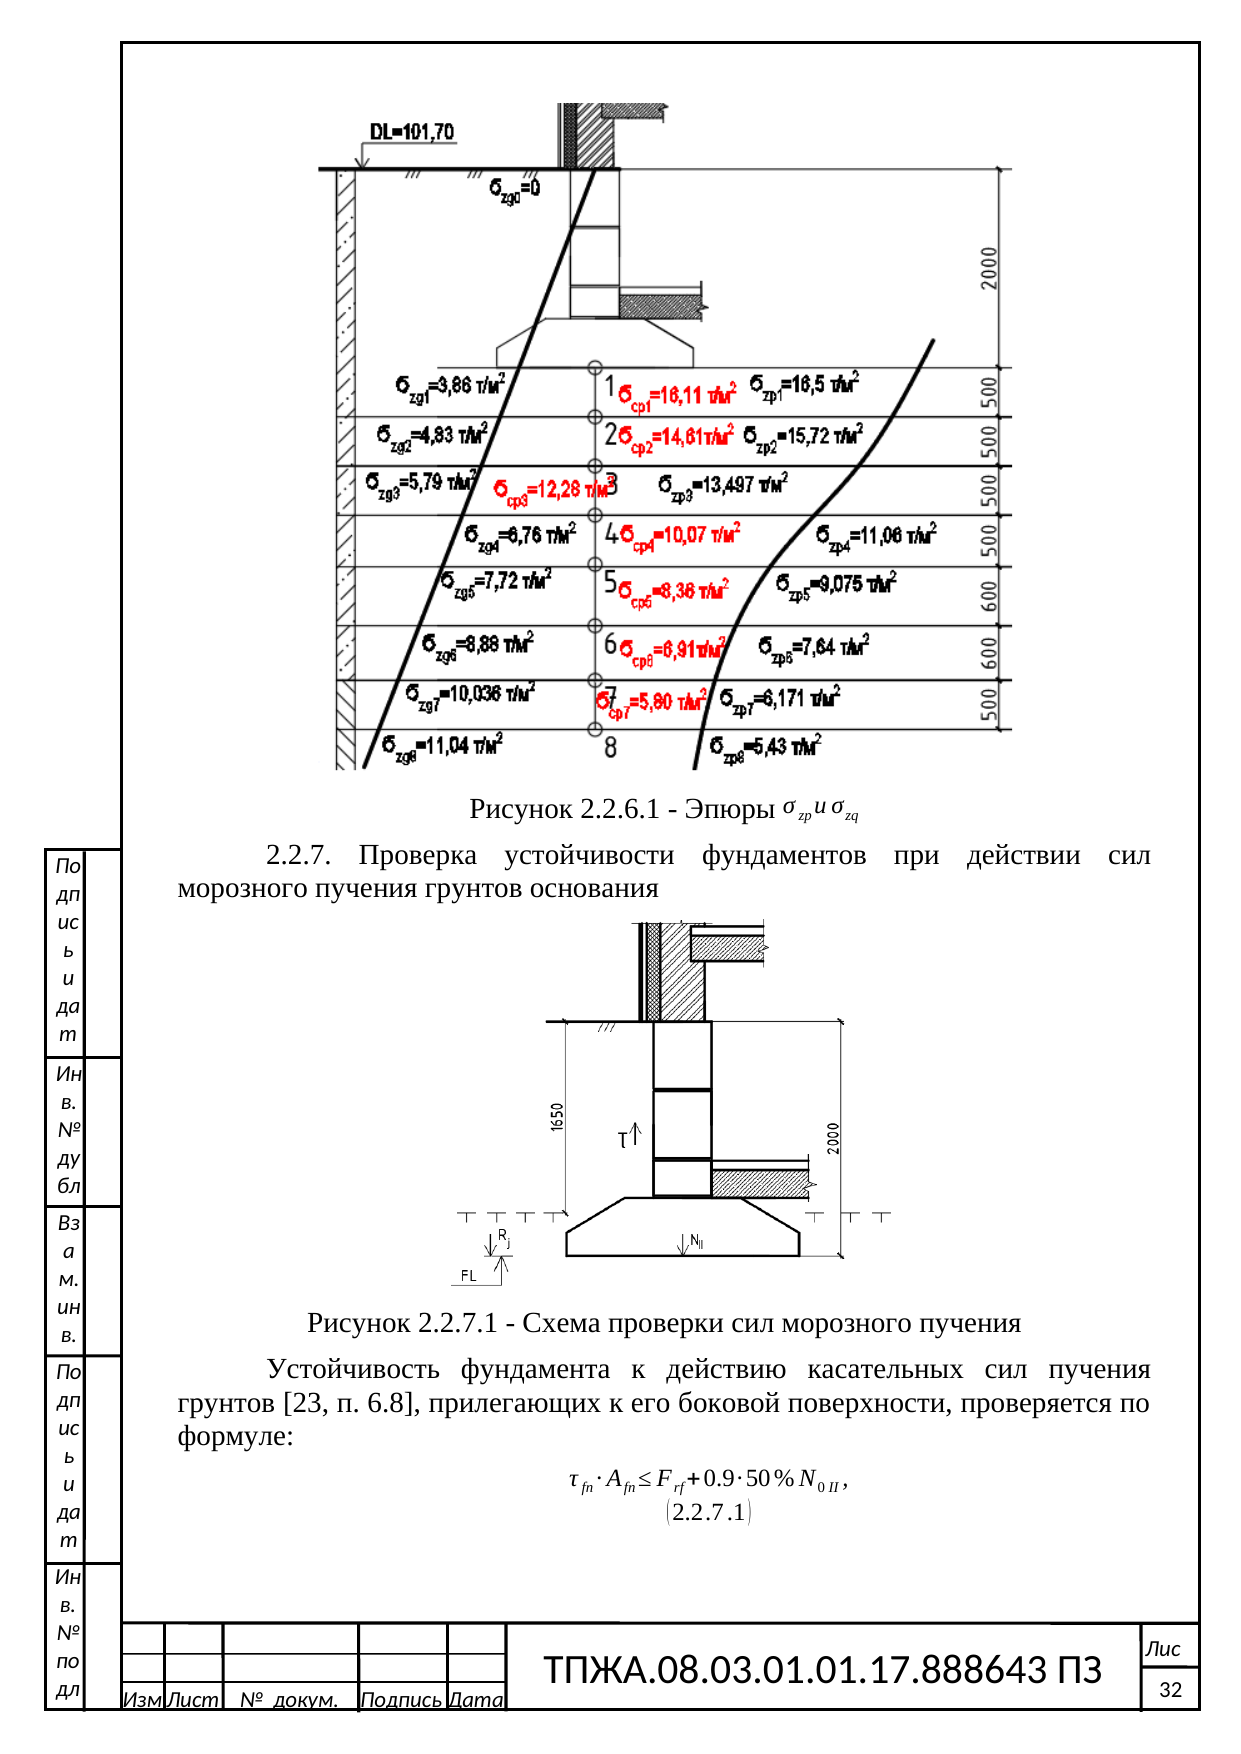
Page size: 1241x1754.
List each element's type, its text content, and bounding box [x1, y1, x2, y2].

text Рисунок 2.2.7.1 - Схема проверки сил морозного пучения [177, 1305, 1152, 1339]
text Рисунок 2.2.6.1 - Эпюры [177, 791, 1152, 824]
picture [436, 916, 893, 1293]
text Устойчивость фундамента к действию касательных сил пучения грунтов [23, п. 6.8], прилегающих к его боковой поверхности, проверяется по формуле: [177, 1351, 1152, 1452]
picture [316, 103, 1013, 779]
text 2.2.7. Проверка устойчивости фундаментов при действии сил морозного пучения грунтов основания [177, 837, 1152, 904]
